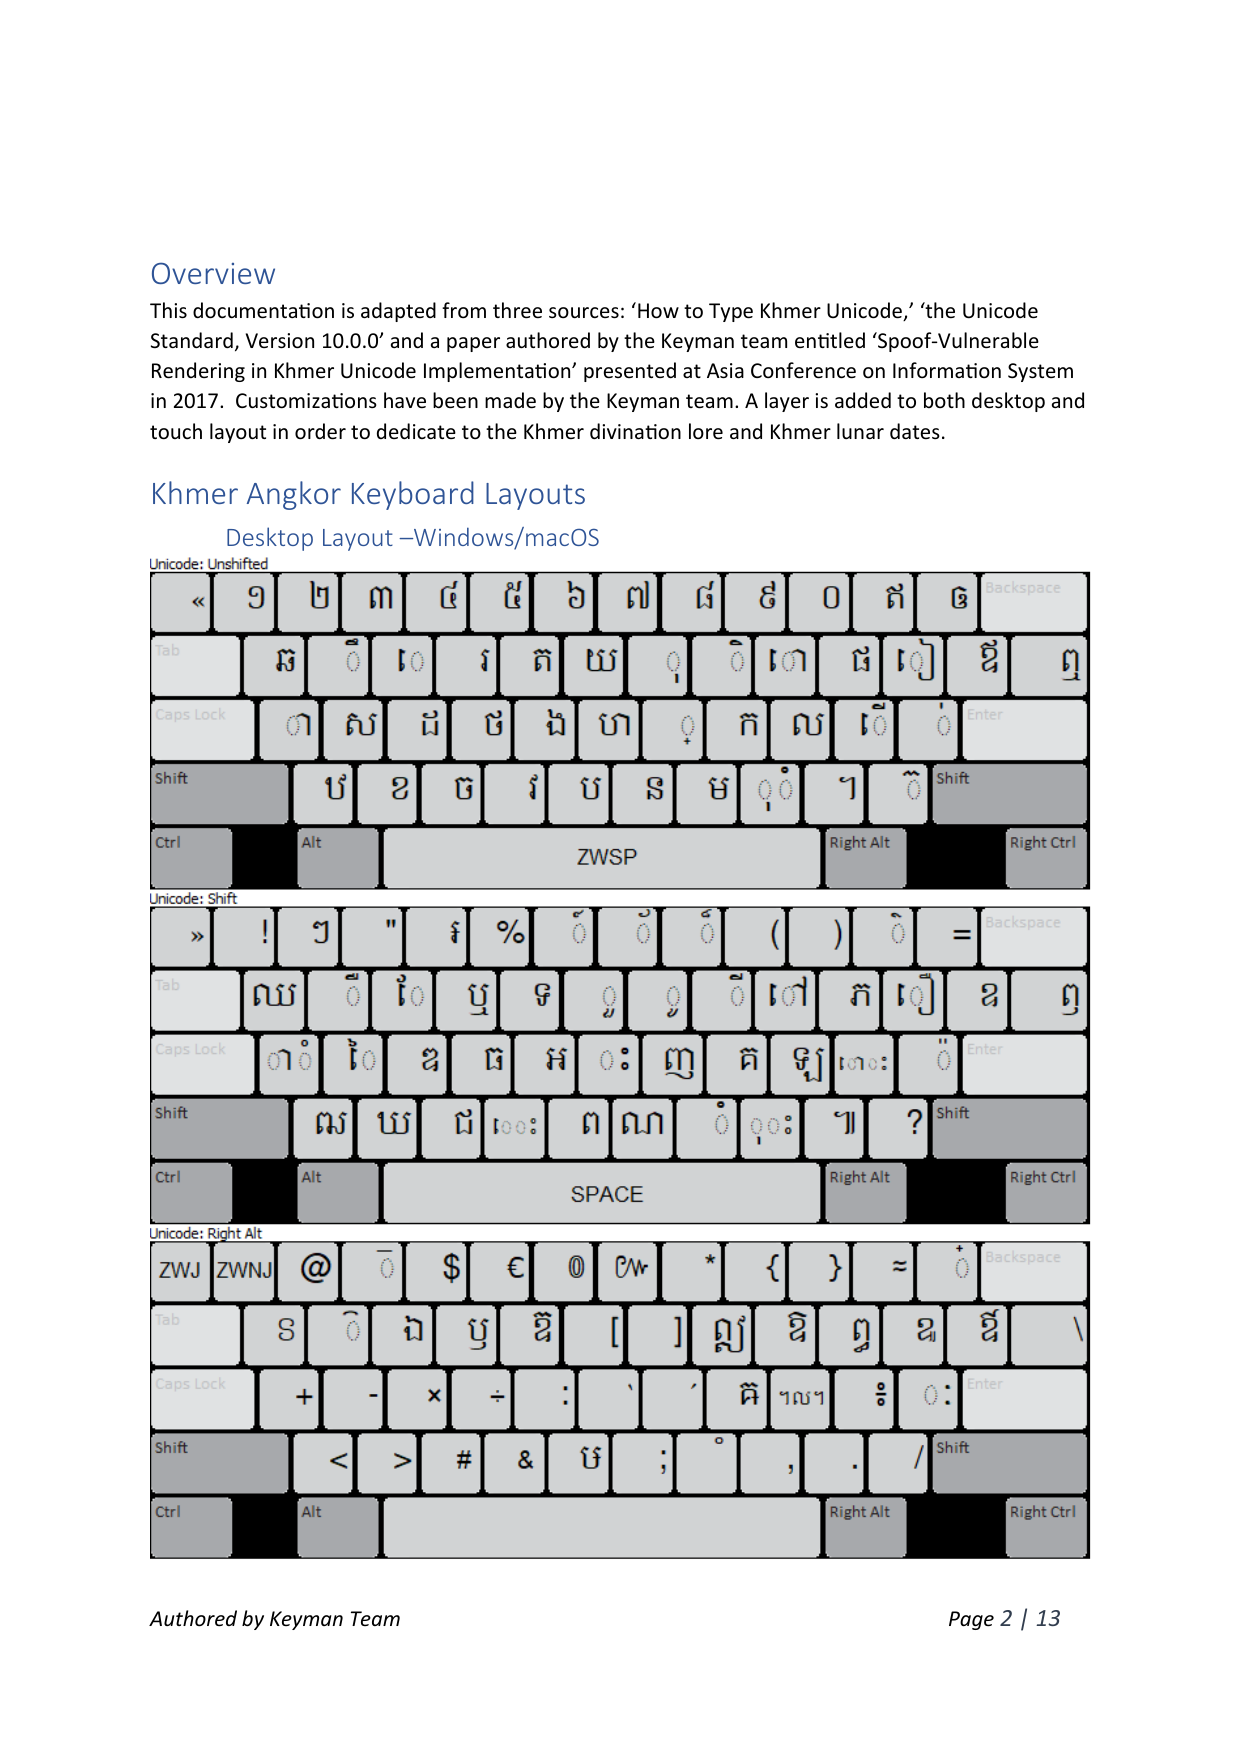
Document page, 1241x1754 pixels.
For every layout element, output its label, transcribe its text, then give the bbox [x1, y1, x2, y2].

subtitle Desktop Layout –Windows/macOS [225, 520, 1090, 553]
subtitle Overview [150, 252, 1090, 293]
picture [150, 555, 1091, 1561]
subtitle Khmer Angkor Keyboard Layouts [150, 472, 1090, 513]
text This documentation is adapted from three sources: ‘How to Type Khmer Unicode,’ ‘the Unicode Standard, Version 10.0.0’ and a paper authored by the Keyman team entitled ‘Spoof-Vulnerable Rendering in Khmer Unicode Implementation’ presented at Asia Conference on Information System in 2017. Customizations have been made by the Keyman team. A layer is added to both desktop and touch layout in order to dedicate to the Khmer divination lore and Khmer lunar dates. [150, 296, 1090, 445]
